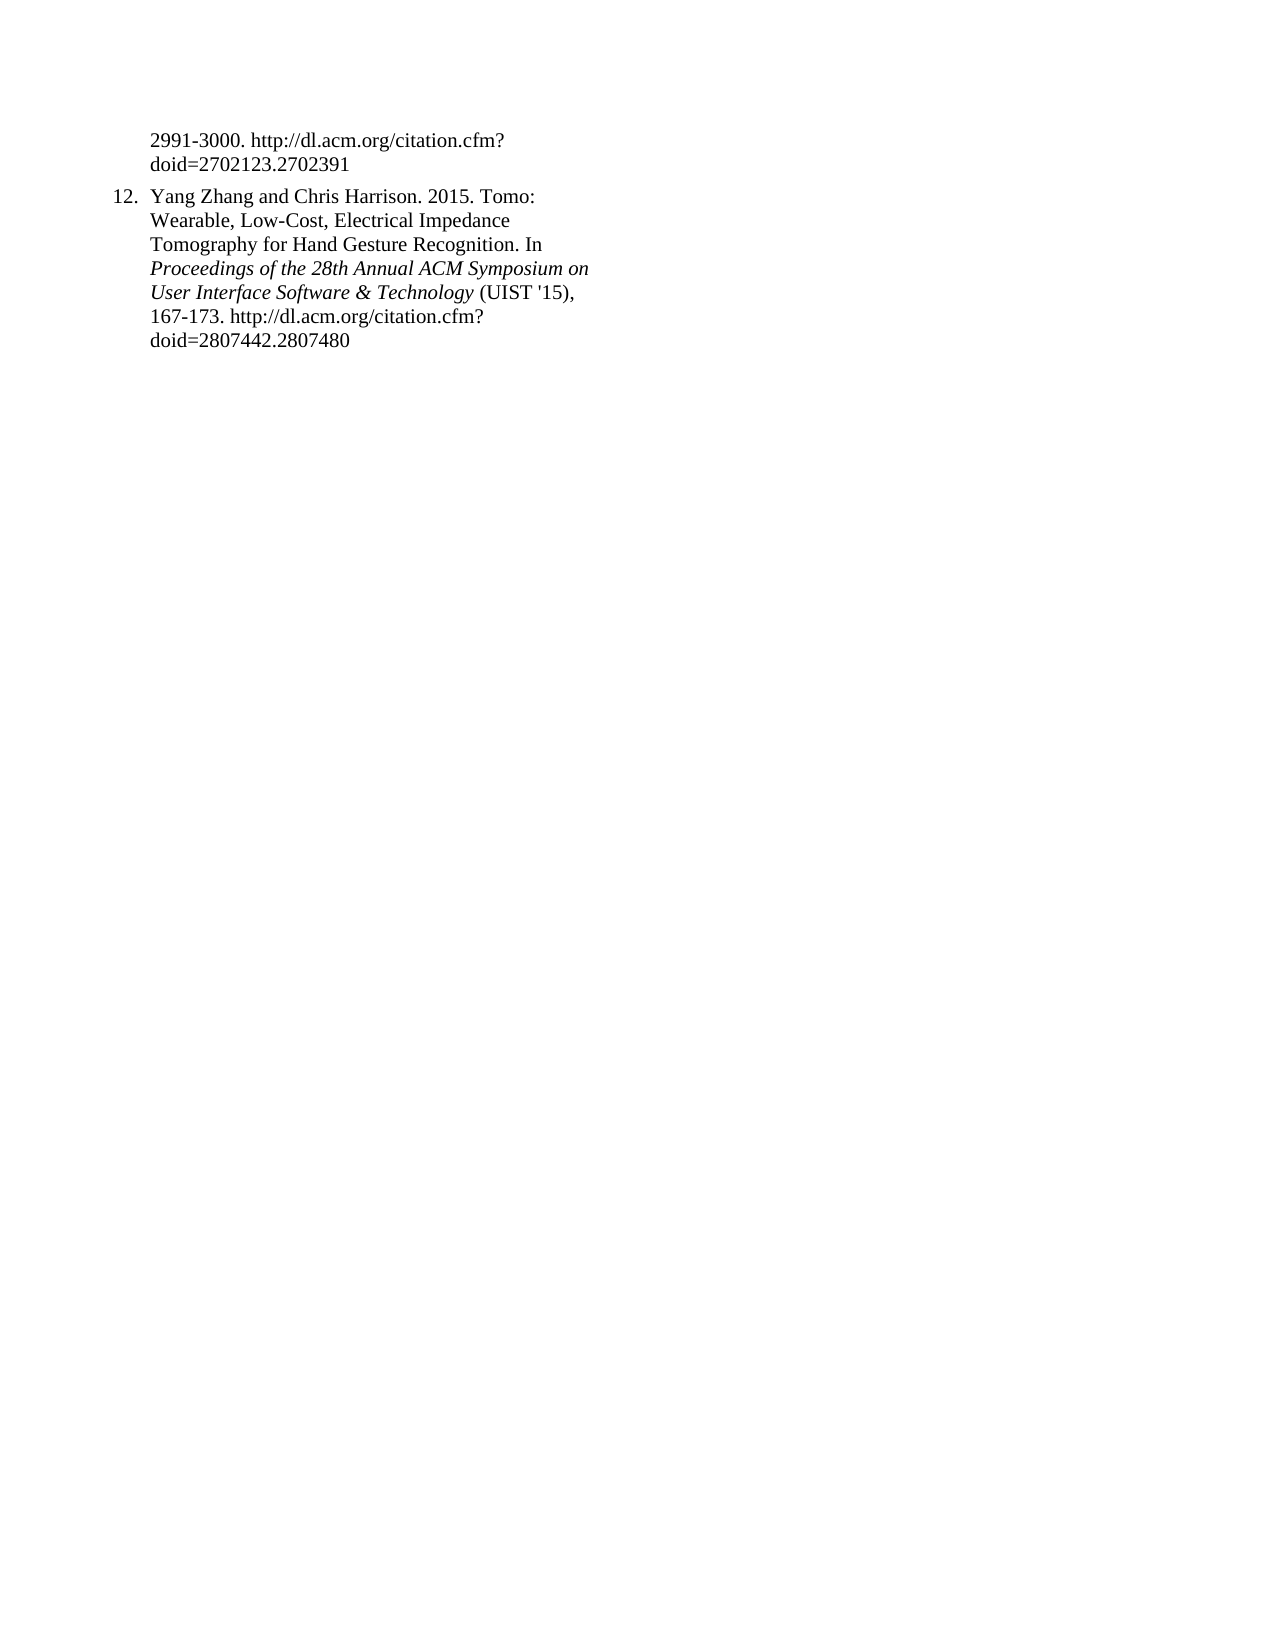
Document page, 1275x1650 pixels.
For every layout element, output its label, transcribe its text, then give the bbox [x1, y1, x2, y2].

text Yang Zhang and Chris Harrison. 2015. Tomo: Wearable, Low-Cost, Electrical Impedance Tomography for Hand Gesture Recognition. In Proceedings of the 28th Annual ACM Symposium on User Interface Software & Technology (UIST '15), 167-173. http://dl.acm.org/citation.cfm?doid=2807442.2807480 [112, 184, 615, 352]
